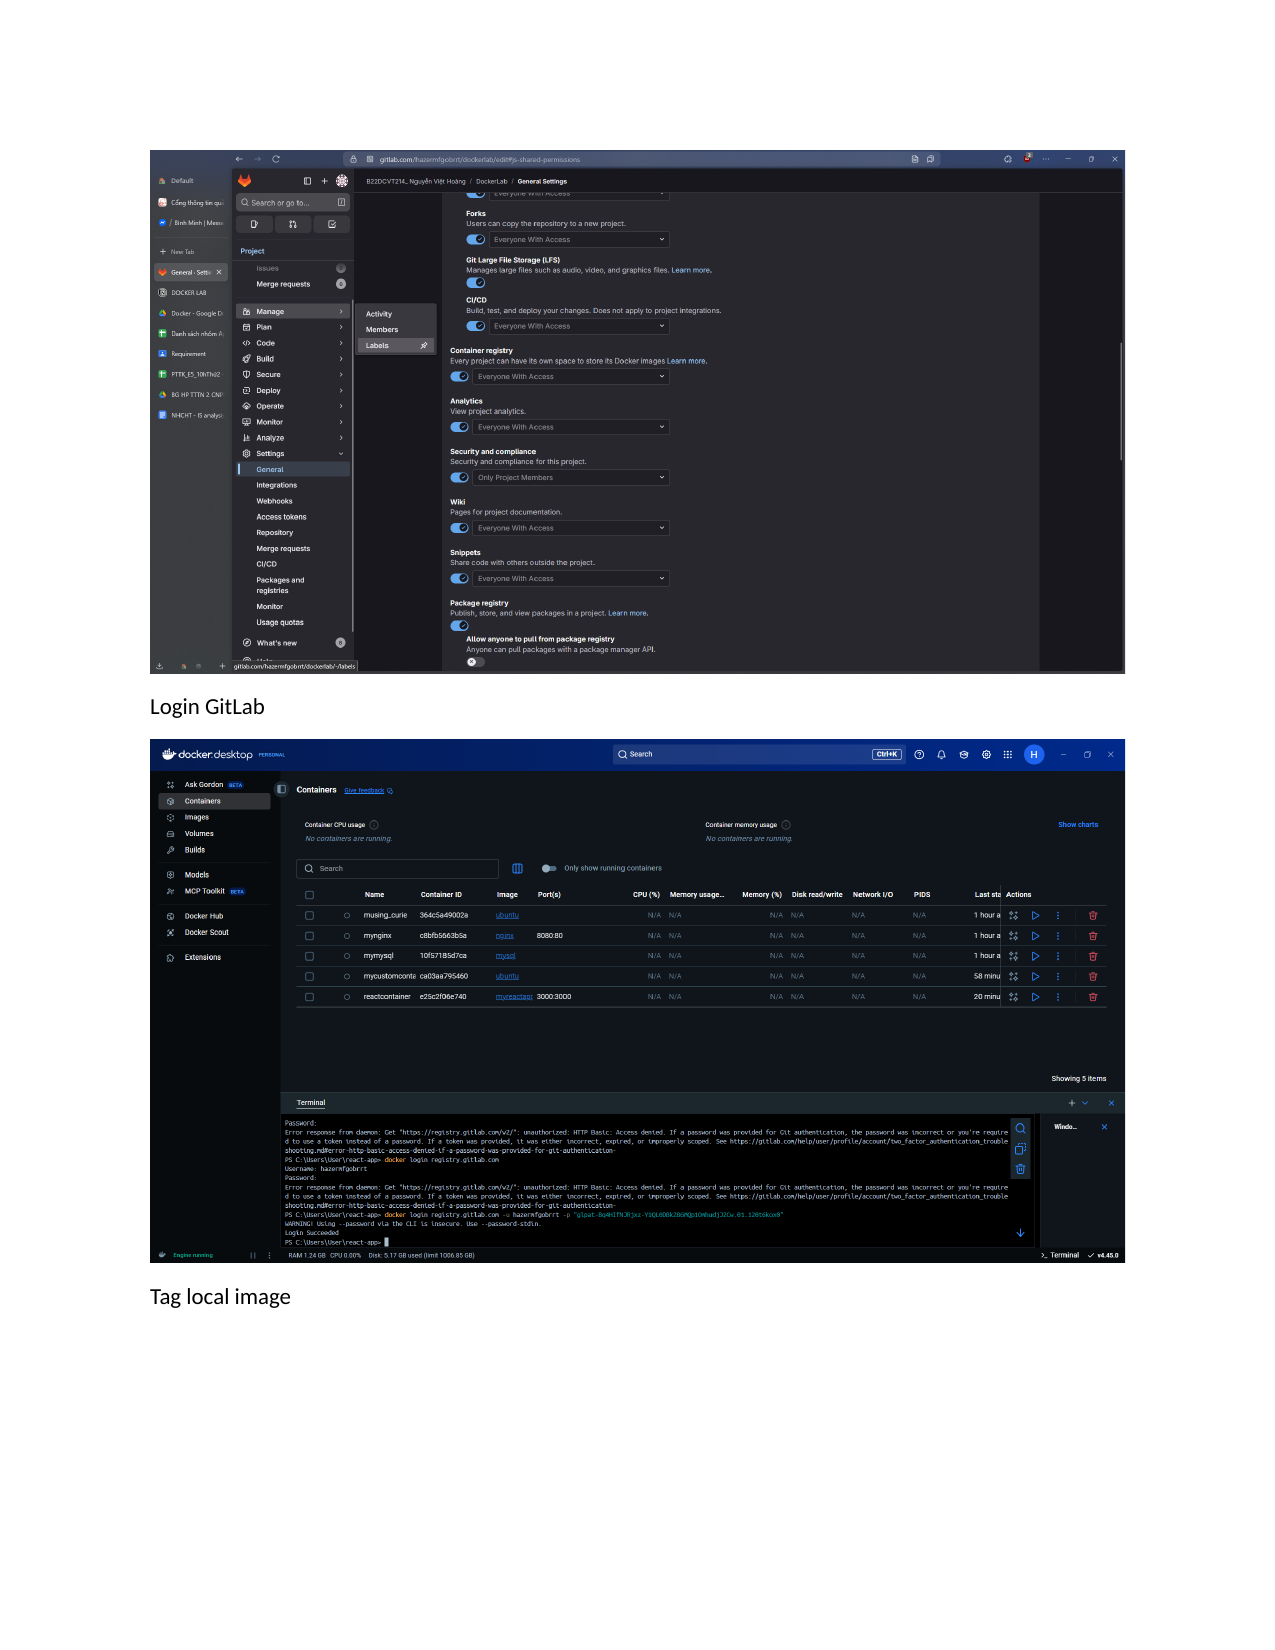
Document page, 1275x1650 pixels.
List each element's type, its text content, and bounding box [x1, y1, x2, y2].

picture [150, 150, 1125, 674]
text Login GitLab [150, 692, 1125, 720]
text Tag local image [150, 1282, 1125, 1310]
picture [150, 739, 1125, 1263]
